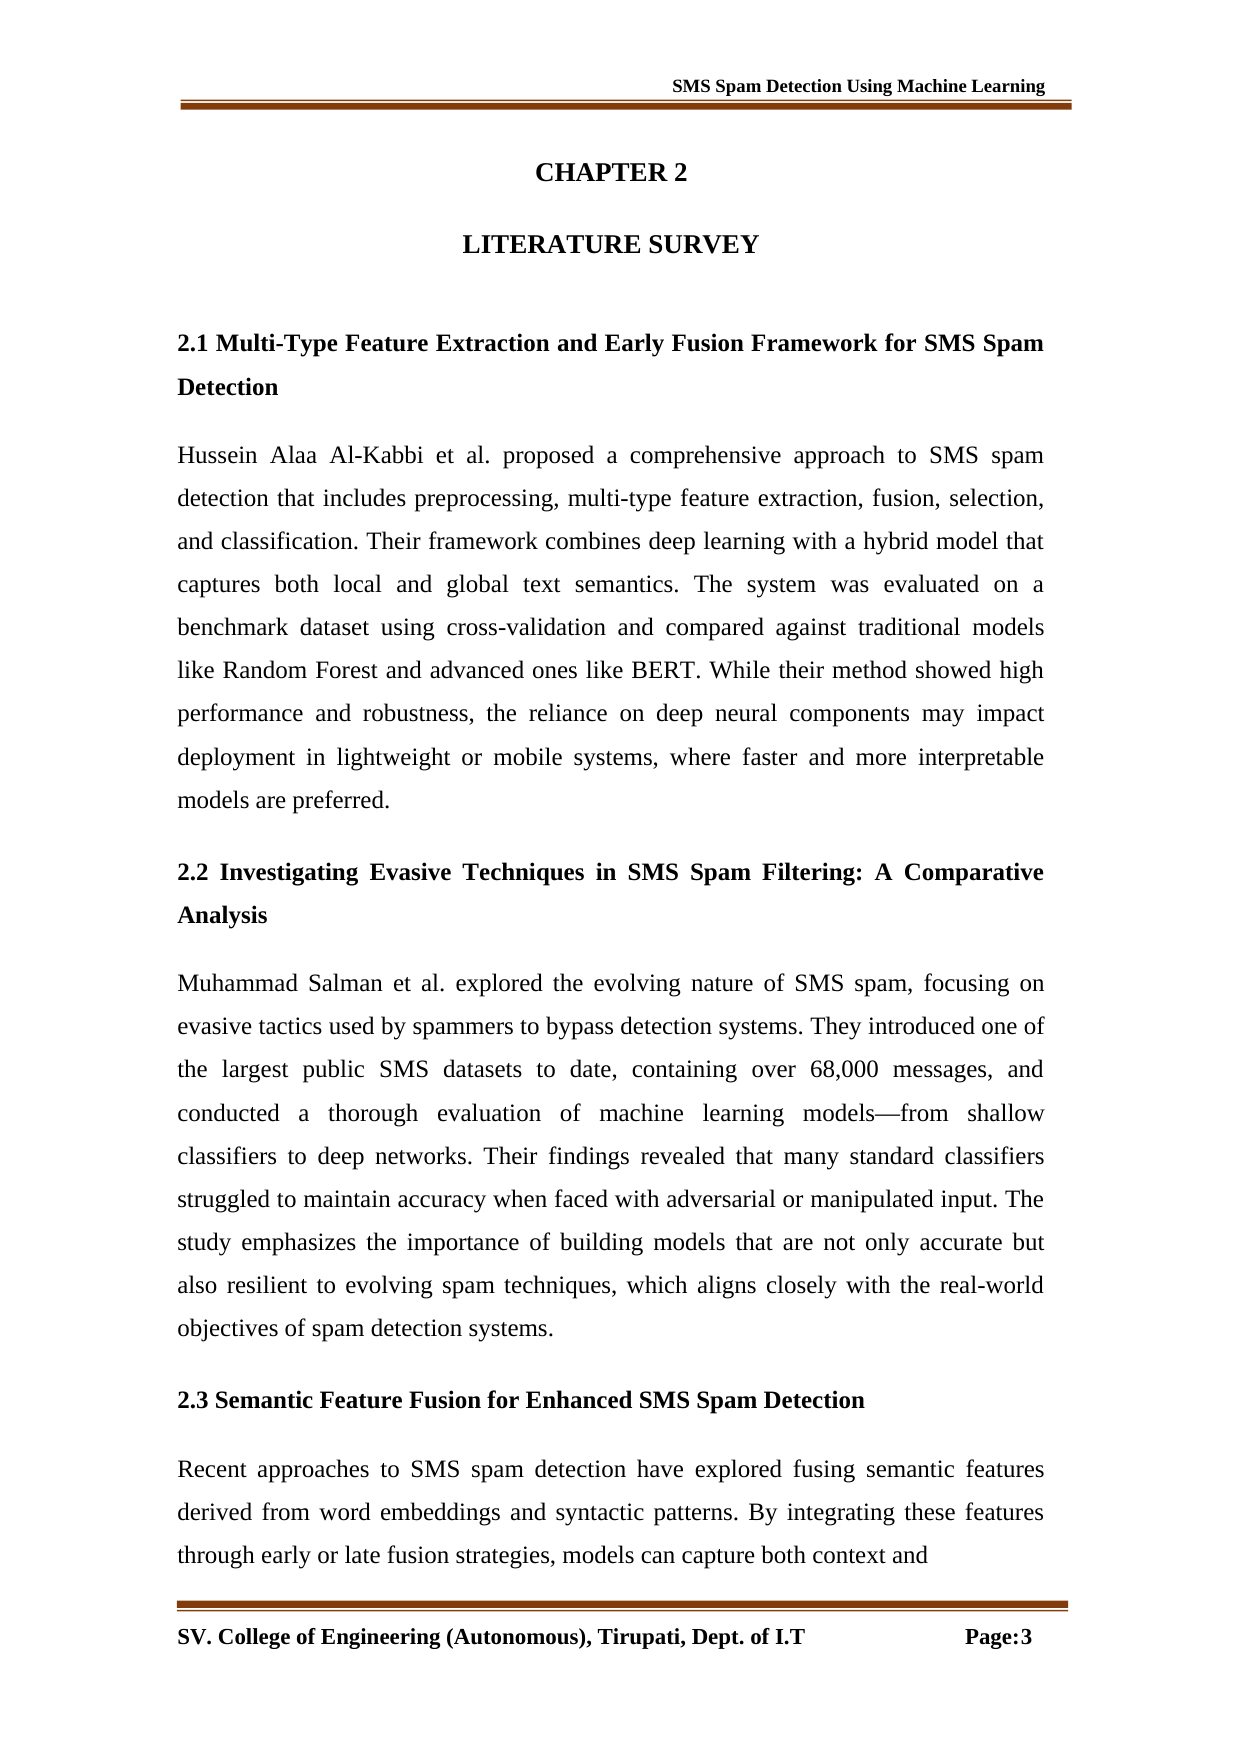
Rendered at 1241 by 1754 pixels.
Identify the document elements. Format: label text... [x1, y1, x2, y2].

text 2.2 Investigating Evasive Techniques in SMS Spam Filtering: A Comparative Analysis [177, 857, 1045, 929]
text 2.1 Multi-Type Feature Extraction and Early Fusion Framework for SMS Spam Detection [177, 328, 1045, 400]
text Muhammad Salman et al. explored the evolving nature of SMS spam, focusing on evasive tactics used by spammers to bypass detection systems. They introduced one of the largest public SMS datasets to date, containing over 68,000 messages, and conducted a thorough evaluation of machine learning models—from shallow classifiers to deep networks. Their findings revealed that many standard classifiers struggled to maintain accuracy when faced with adversarial or manipulated input. The study emphasizes the importance of building models that are not only accurate but also resilient to evolving spam techniques, which aligns closely with the real-world objectives of spam detection systems. [177, 968, 1045, 1342]
text CHAPTER 2 [177, 156, 1045, 187]
text Recent approaches to SMS spam detection have explored fusing semantic features derived from word embeddings and syntactic patterns. By integrating these features through early or late fusion strategies, models can capture both context and [177, 1454, 1045, 1569]
text Hussein Alaa Al-Kabbi et al. proposed a comprehensive approach to SMS spam detection that includes preprocessing, multi-type feature extraction, fusion, selection, and classification. Their framework combines deep learning with a hybrid model that captures both local and global text semantics. The system was evaluated on a benchmark dataset using cross-validation and compared against traditional models like Random Forest and advanced ones like BERT. While their method showed high performance and robustness, the reliance on deep neural components may impact deployment in lightweight or mobile systems, where faster and more interpretable models are preferred. [177, 440, 1045, 813]
text 2.3 Semantic Feature Fusion for Enhanced SMS Spam Detection [177, 1386, 1045, 1414]
text LITERATURE SURVEY [177, 228, 1045, 259]
